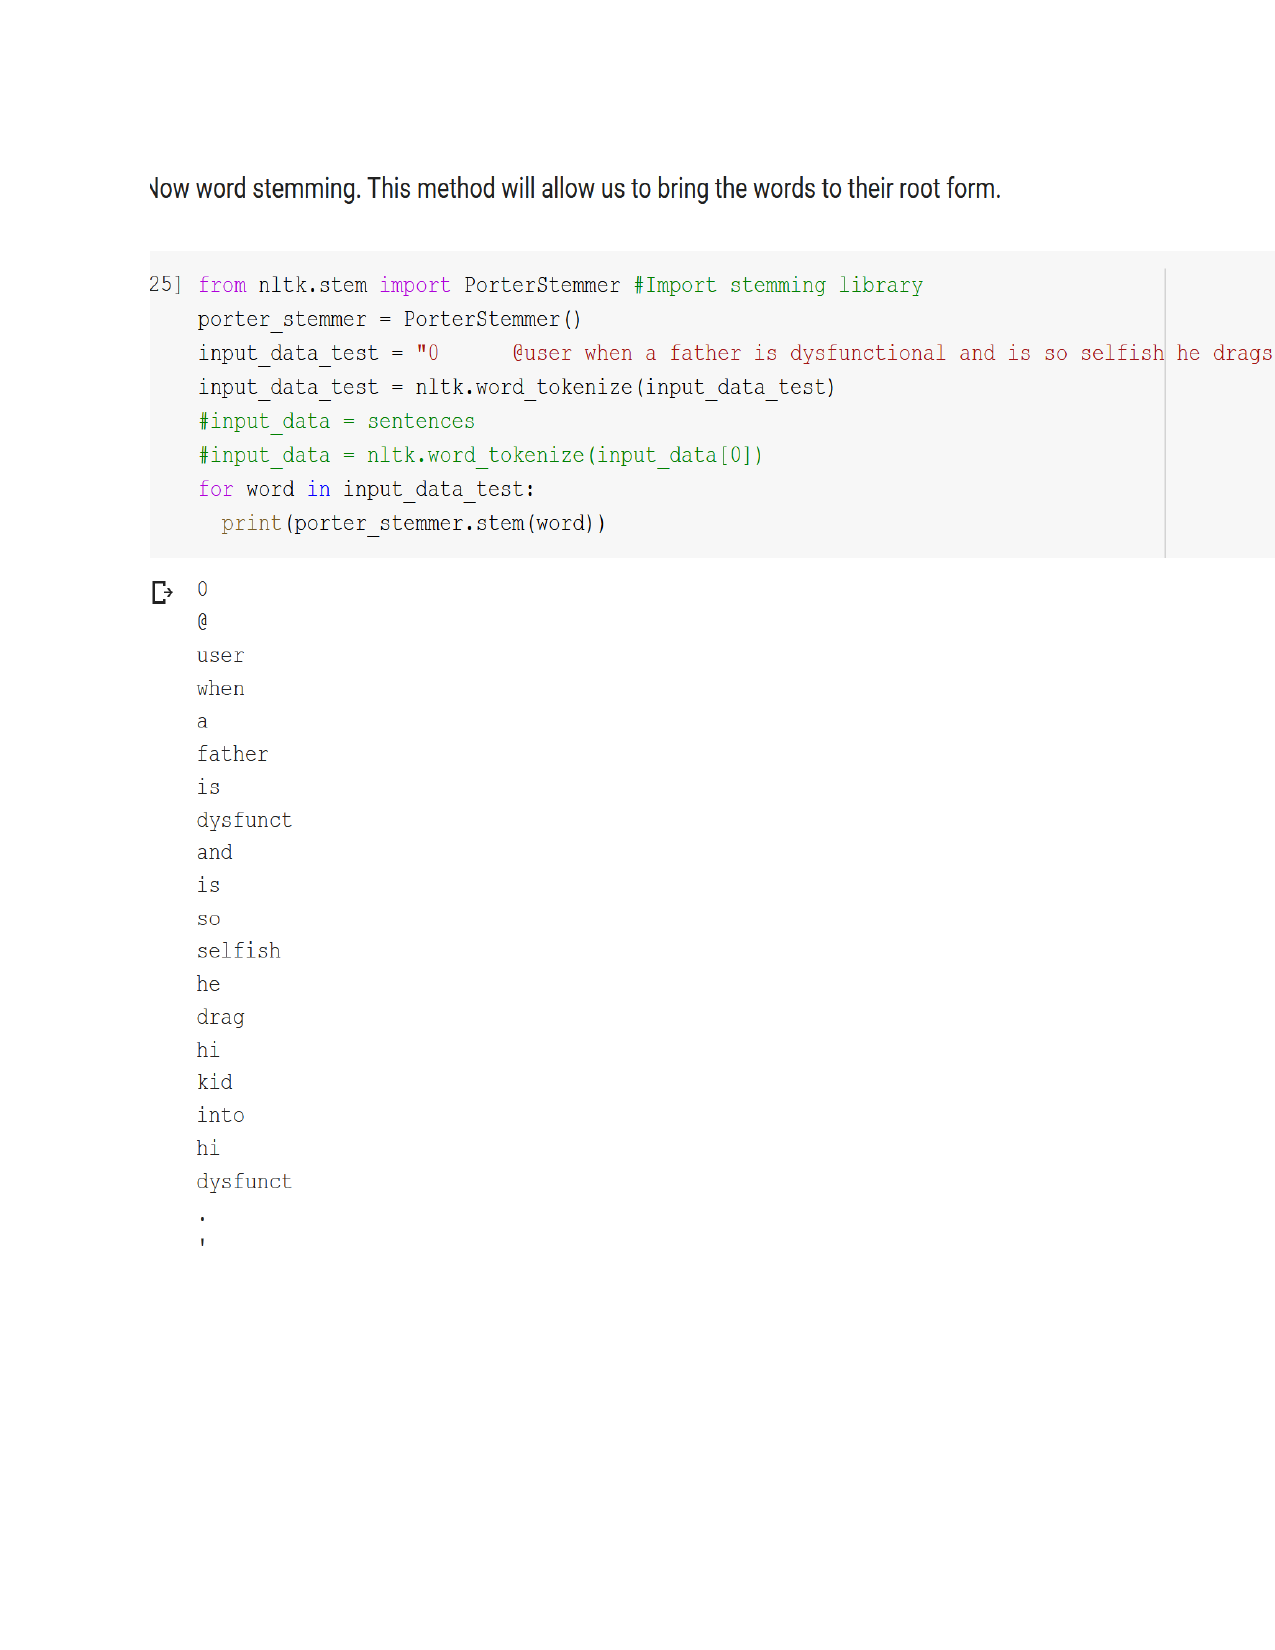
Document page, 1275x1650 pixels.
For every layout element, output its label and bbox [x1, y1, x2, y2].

picture [150, 150, 1275, 1264]
